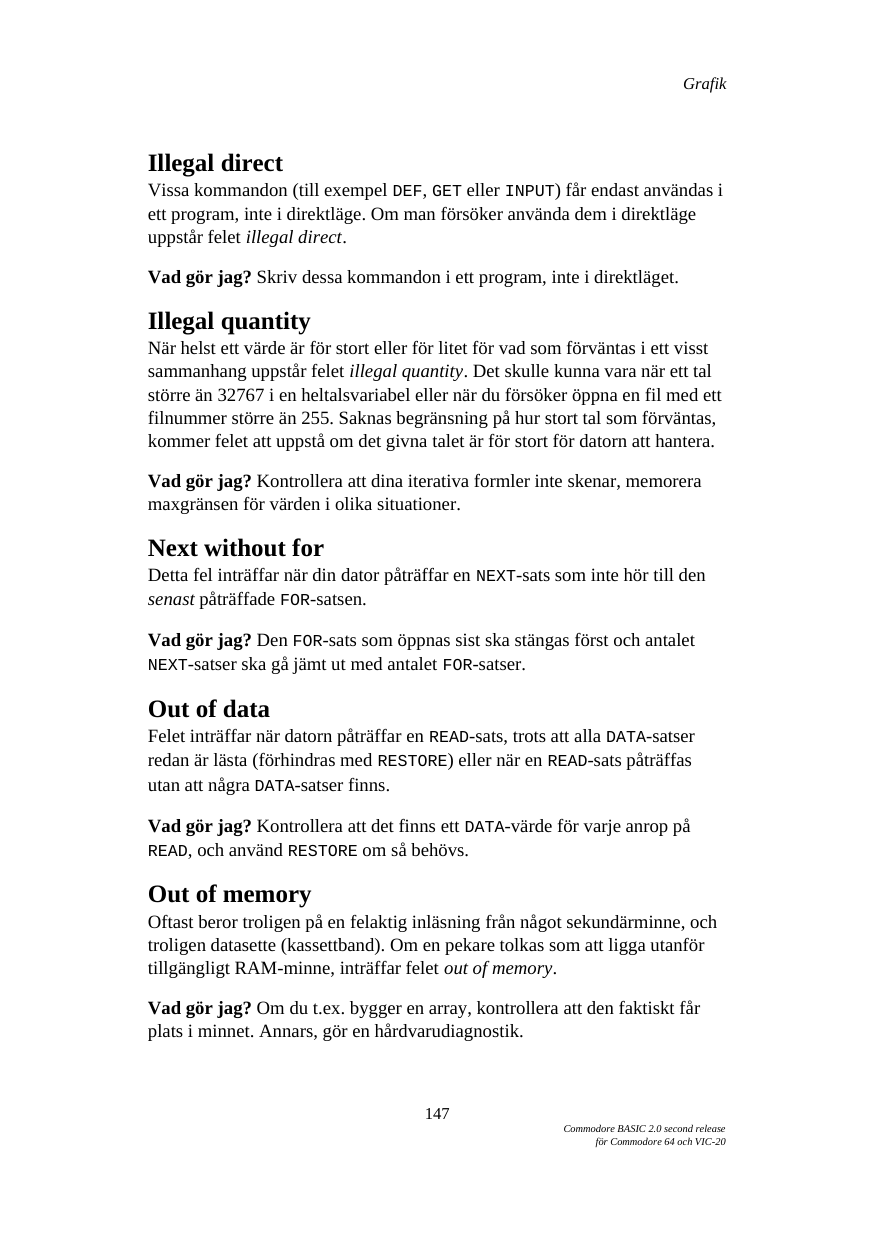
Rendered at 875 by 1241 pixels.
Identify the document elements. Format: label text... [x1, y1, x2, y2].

subtitle Illegal quantity [148, 306, 726, 335]
subtitle Illegal direct [148, 148, 726, 176]
subtitle Out of memory [148, 879, 726, 908]
text Vad gör jag? Kontrollera att det finns ett DATA-värde för varje anrop på READ, och använd RESTORE om så behövs. [148, 814, 726, 861]
text Vad gör jag? Den FOR-sats som öppnas sist ska stängas först och antalet NEXT-satser ska gå jämt ut med antalet FOR-satser. [148, 629, 726, 676]
text När helst ett värde är för stort eller för litet för vad som förväntas i ett visst sammanhang uppstår felet illegal quantity. Det skulle kunna vara när ett tal större än 32767 i en heltalsvariabel eller när du försöker öppna en fil med ett filnummer större än 255. Saknas begränsning på hur stort tal som förväntas, kommer felet att uppstå om det givna talet är för stort för datorn att hantera. [148, 337, 726, 451]
text Vad gör jag? Om du t.ex. bygger en array, kontrollera att den faktiskt får plats i minnet. Annars, gör en hårdvarudiagnostik. [148, 997, 726, 1042]
subtitle Out of data [148, 694, 726, 723]
text Felet inträffar när datorn påträffar en READ-sats, trots att alla DATA-satser redan är lästa (förhindras med RESTORE) eller när en READ-sats påträffas utan att några DATA-satser finns. [148, 725, 726, 796]
subtitle Next without for [148, 533, 726, 562]
text Vad gör jag? Kontrollera att dina iterativa formler inte skenar, memorera maxgränsen för värden i olika situationer. [148, 470, 726, 514]
text Vissa kommandon (till exempel DEF, GET eller INPUT) får endast användas i ett program, inte i direktläge. Om man försöker använda dem i direktläge uppstår felet illegal direct. [148, 179, 726, 248]
text Vad gör jag? Skriv dessa kommandon i ett program, inte i direktläget. [148, 266, 726, 288]
text Detta fel inträffar när din dator påträffar en NEXT-sats som inte hör till den senast påträffade FOR-satsen. [148, 564, 726, 611]
text Oftast beror troligen på en felaktig inläsning från något sekundärminne, och troligen datasette (kassettband). Om en pekare tolkas som att ligga utanför tillgängligt RAM-minne, inträffar felet out of memory. [148, 911, 726, 979]
